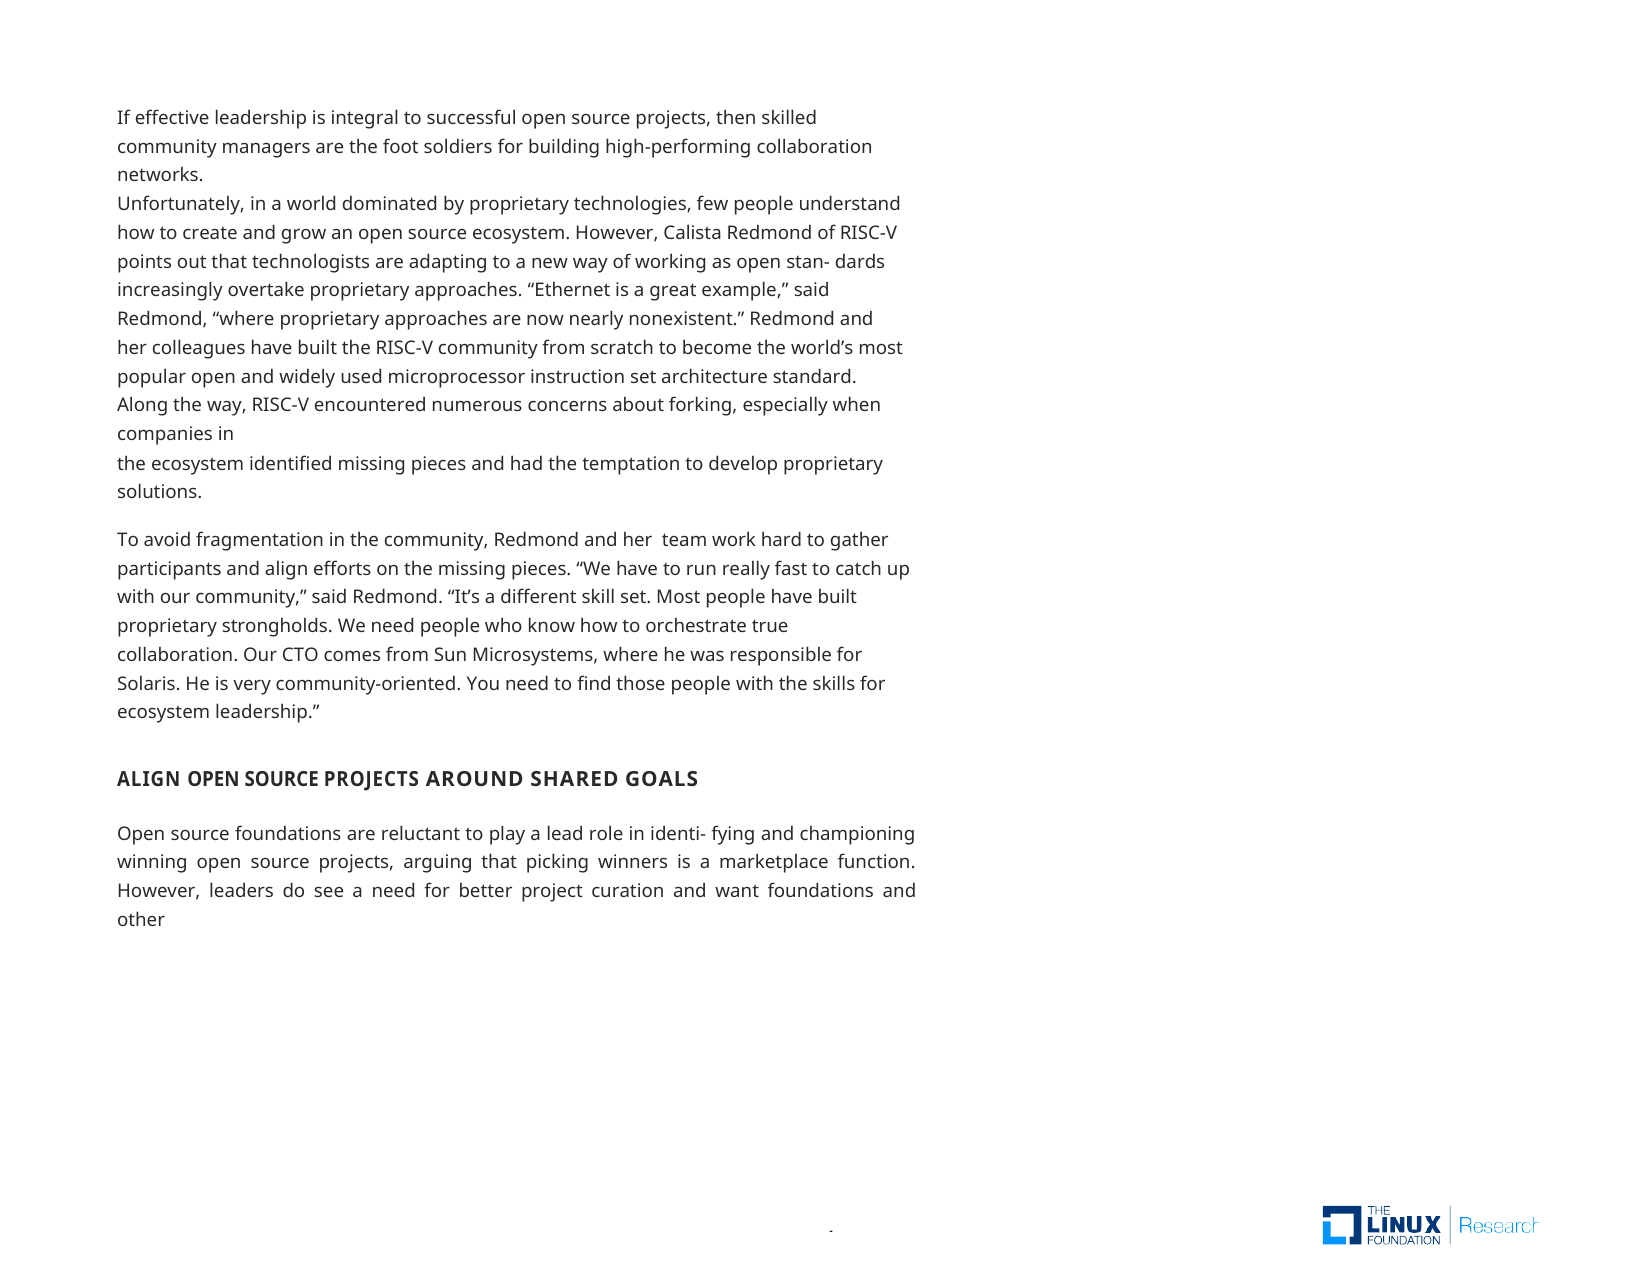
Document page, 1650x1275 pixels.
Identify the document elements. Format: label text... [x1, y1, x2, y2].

text If effective leadership is integral to successful open source projects, then skilled community managers are the foot soldiers for building high-performing collaboration networks. [117, 104, 887, 187]
picture [1460, 1217, 1540, 1233]
text To avoid fragmentation in the community, Redmond and her team work hard to gather participants and align efforts on the missing pieces. “We have to run really fast to catch up with our community,” said Redmond. “It’s a different skill set. Most people have built proprietary strongholds. We need people who know how to orchestrate true collaboration. Our CTO comes from Sun Microsystems, where he was responsible for Solaris. He is very community-oriented. You need to find those people with the skills for ecosystem leadership.” [117, 526, 914, 724]
text the ecosystem identified missing pieces and had the temptation to develop proprietary solutions. [117, 450, 914, 504]
subtitle ALIGN OPEN SOURCE PROJECTS AROUND SHARED GOALS [117, 764, 764, 792]
text Unfortunately, in a world dominated by proprietary technologies, few people understand how to create and grow an open source ecosystem. However, Calista Redmond of RISC-V points out that technologists are adapting to a new way of working as open stan- dards increasingly overtake proprietary approaches. “Ethernet is a great example,” said Redmond, “where proprietary approaches are now nearly nonexistent.” Redmond and her colleagues have built the RISC-V community from scratch to become the world’s most popular open and widely used microprocessor instruction set architecture standard. Along the way, RISC-V encountered numerous concerns about forking, especially when companies in [117, 191, 906, 446]
text Open source foundations are reluctant to play a lead role in identi- fying and championing winning open source projects, arguing that picking winners is a marketplace function. However, leaders do see a need for better project curation and want foundations and other [117, 820, 916, 932]
picture [1407, 1216, 1441, 1233]
